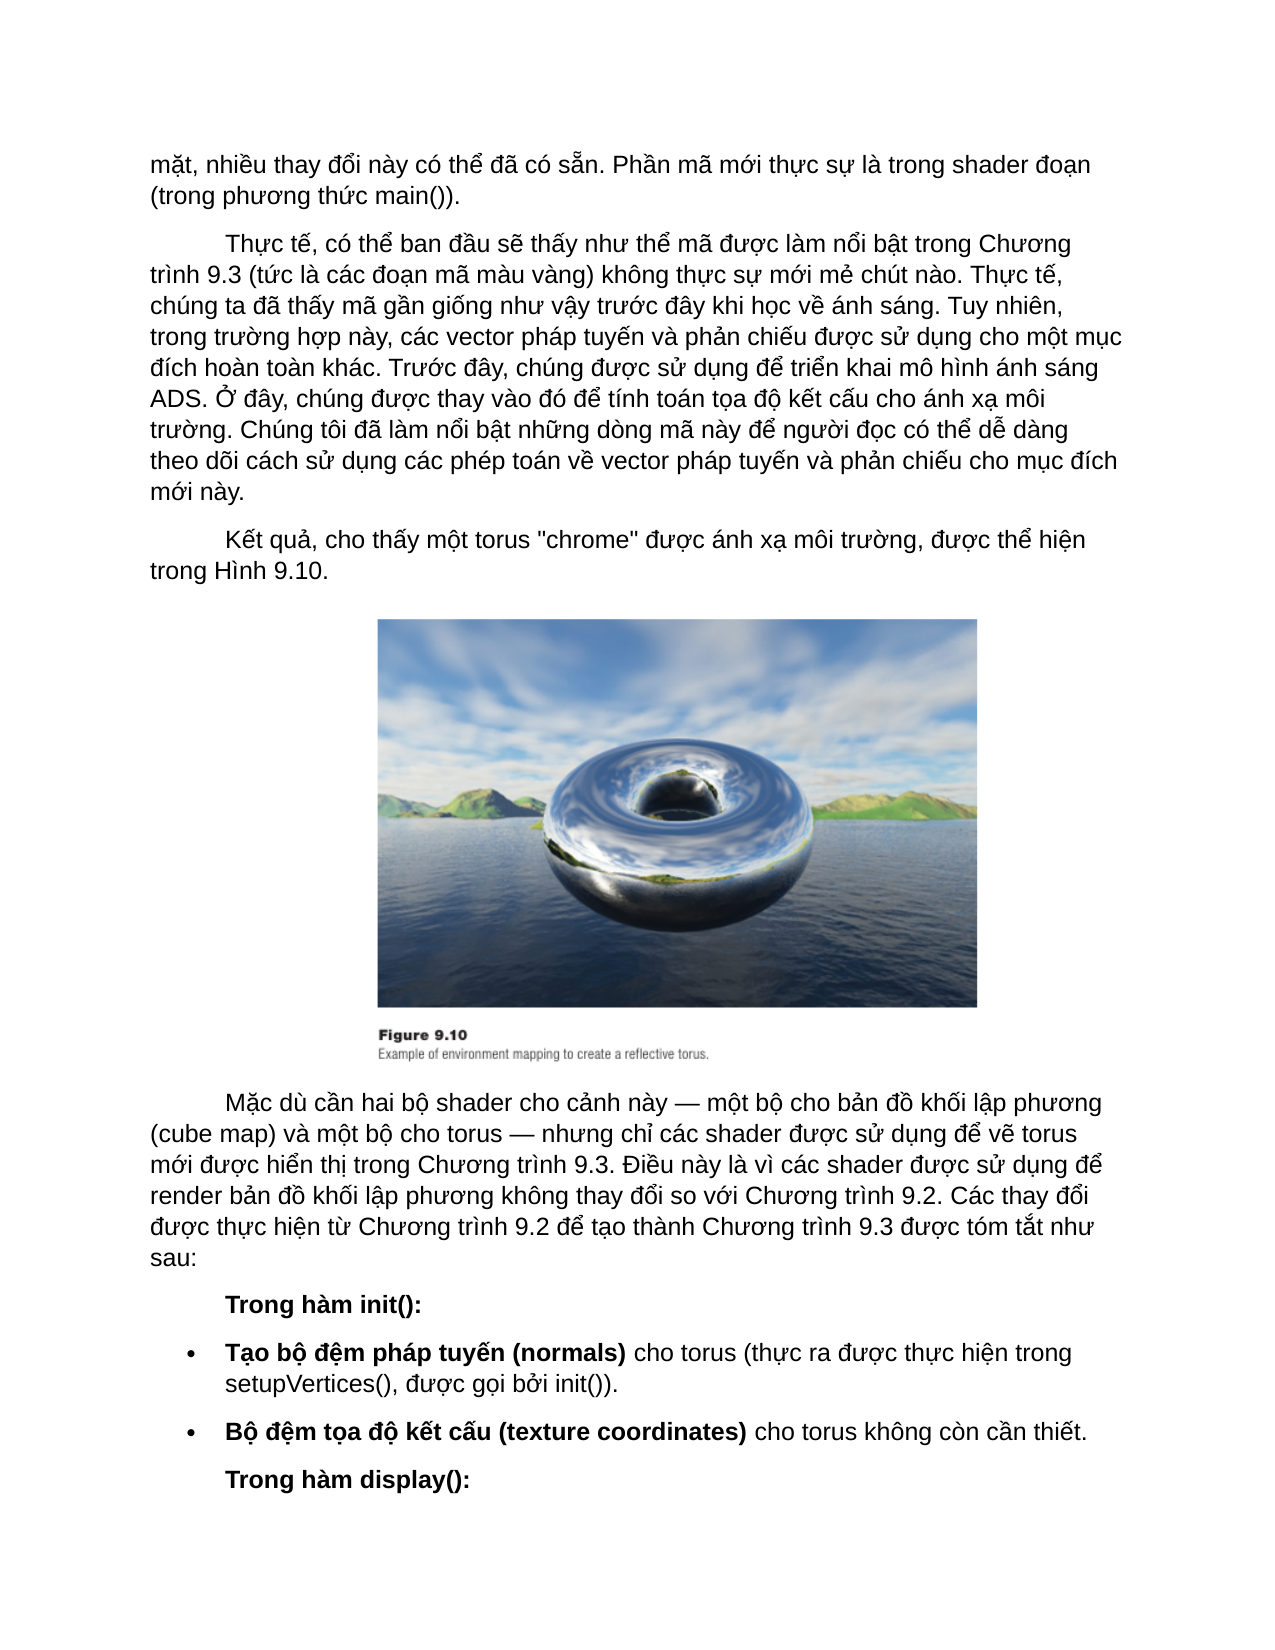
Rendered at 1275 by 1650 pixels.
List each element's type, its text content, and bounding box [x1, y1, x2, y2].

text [150, 150, 1125, 210]
text Trong hàm init(): [150, 1291, 1125, 1319]
text Trong hàm display(): [150, 1465, 1125, 1493]
list Tạo bộ đệm pháp tuyến (normals) cho torus (thực ra được thực hiện trong setupVertices(), được gọi bởi init()). [187, 1338, 1125, 1398]
list Bộ đệm tọa độ kết cấu (texture coordinates) cho torus không còn cần thiết. [187, 1417, 1125, 1446]
text Mặc dù cần hai bộ shader cho cảnh này — một bộ cho bản đồ khối lập phương (cube map) và một bộ cho torus — nhưng chỉ các shader được sử dụng để vẽ torus mới được hiển thị trong Chương trình 9.3. Điều này là vì các shader được sử dụng để render bản đồ khối lập phương không thay đổi so với Chương trình 9.2. Các thay đổi được thực hiện từ Chương trình 9.2 để tạo thành Chương trình 9.3 được tóm tắt như sau: [150, 1088, 1125, 1272]
picture [344, 603, 1006, 1069]
text Thực tế, có thể ban đầu sẽ thấy như thể mã được làm nổi bật trong Chương trình 9.3 (tức là các đoạn mã màu vàng) không thực sự mới mẻ chút nào. Thực tế, chúng ta đã thấy mã gần giống như vậy trước đây khi học về ánh sáng. Tuy nhiên, trong trường hợp này, các vector pháp tuyến và phản chiếu được sử dụng cho một mục đích hoàn toàn khác. Trước đây, chúng được sử dụng để triển khai mô hình ánh sáng ADS. Ở đây, chúng được thay vào đó để tính toán tọa độ kết cấu cho ánh xạ môi trường. Chúng tôi đã làm nổi bật những dòng mã này để người đọc có thể dễ dàng theo dõi cách sử dụng các phép toán về vector pháp tuyến và phản chiếu cho mục đích mới này. [150, 229, 1125, 506]
text Kết quả, cho thấy một torus "chrome" được ánh xạ môi trường, được thể hiện trong Hình 9.10. [150, 525, 1125, 584]
